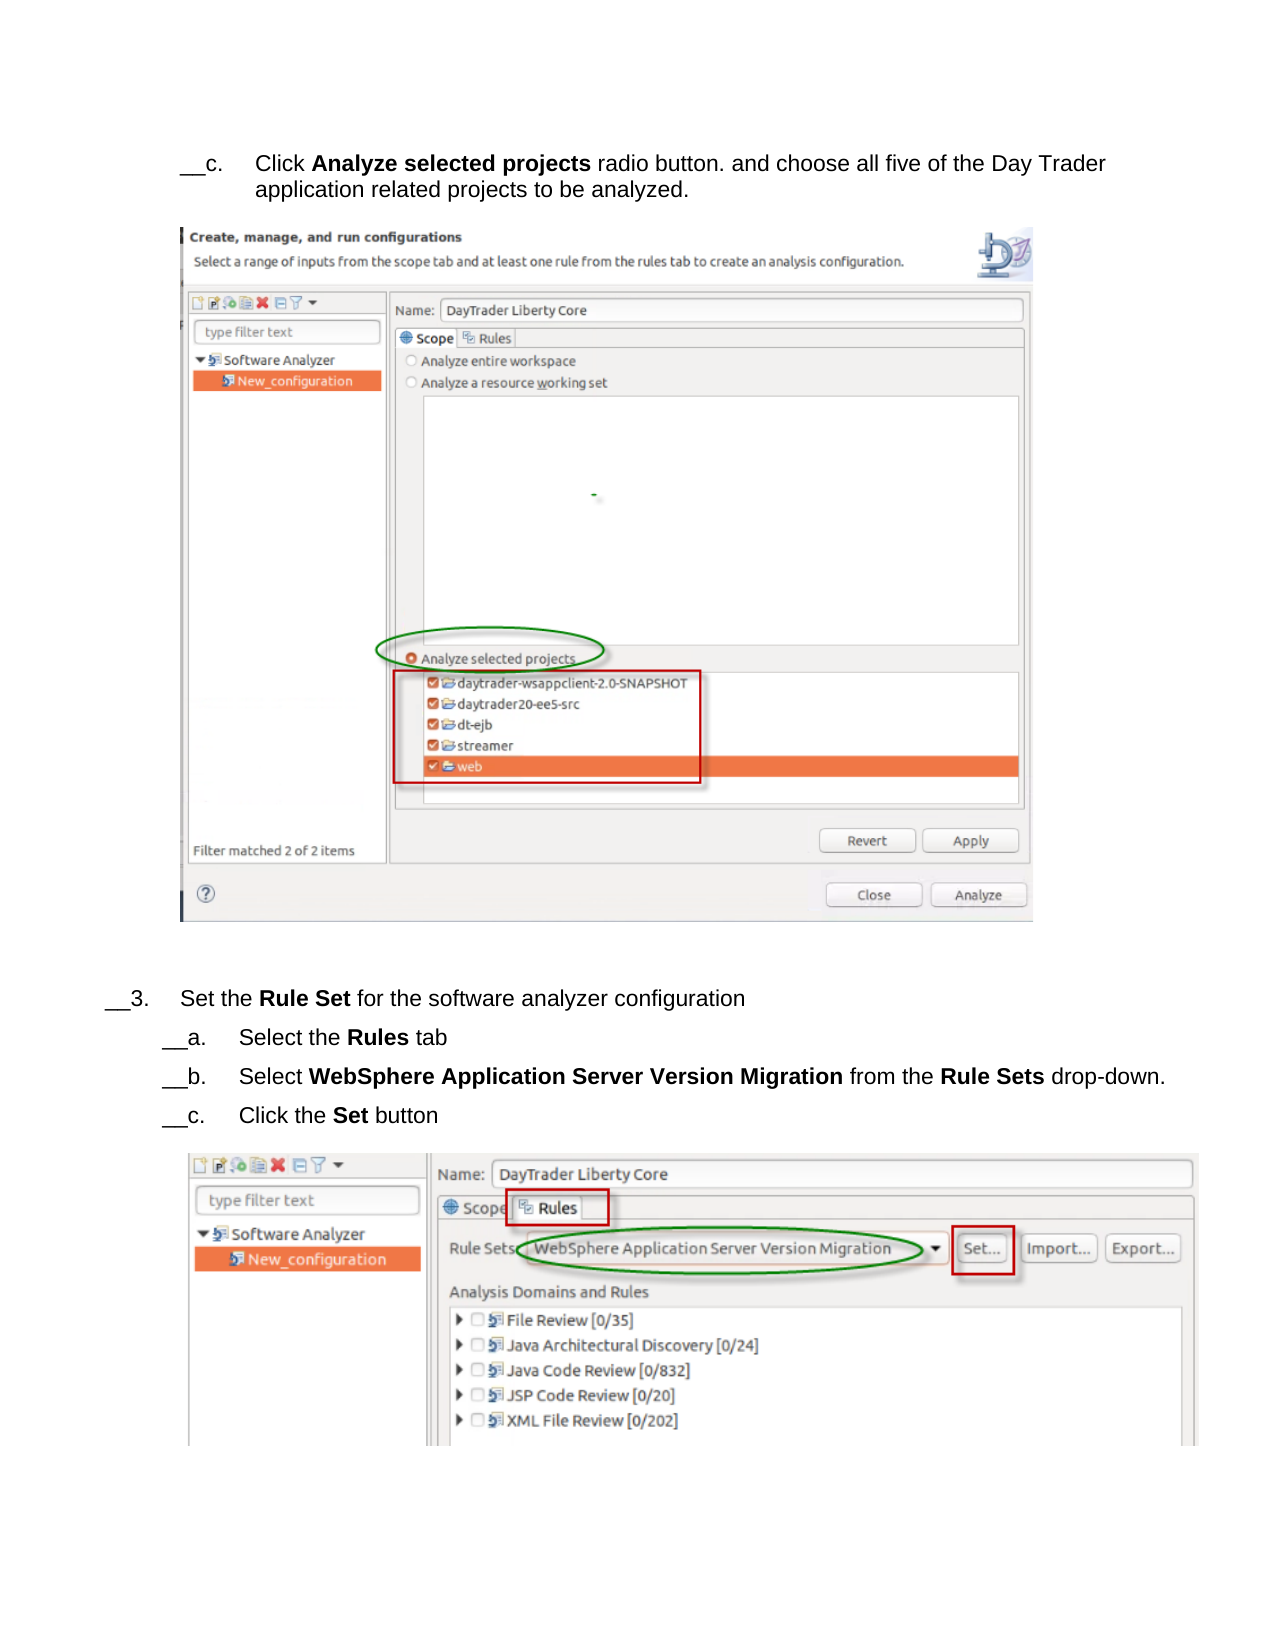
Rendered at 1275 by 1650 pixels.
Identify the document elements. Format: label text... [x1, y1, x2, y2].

picture [180, 227, 1034, 922]
list Select the Rules tab [162, 1024, 1170, 1051]
list Set the Rule Set for the software analyzer configuration [105, 985, 1170, 1012]
list Click the Set button [162, 1102, 1170, 1128]
list Click Analyze selected projects radio button. and choose all five of the Day Trader application related projects to be analyzed. [180, 150, 1170, 203]
picture [187, 1153, 1199, 1446]
list Select WebSphere Application Server Version Migration from the Rule Sets drop-down. [162, 1063, 1170, 1089]
